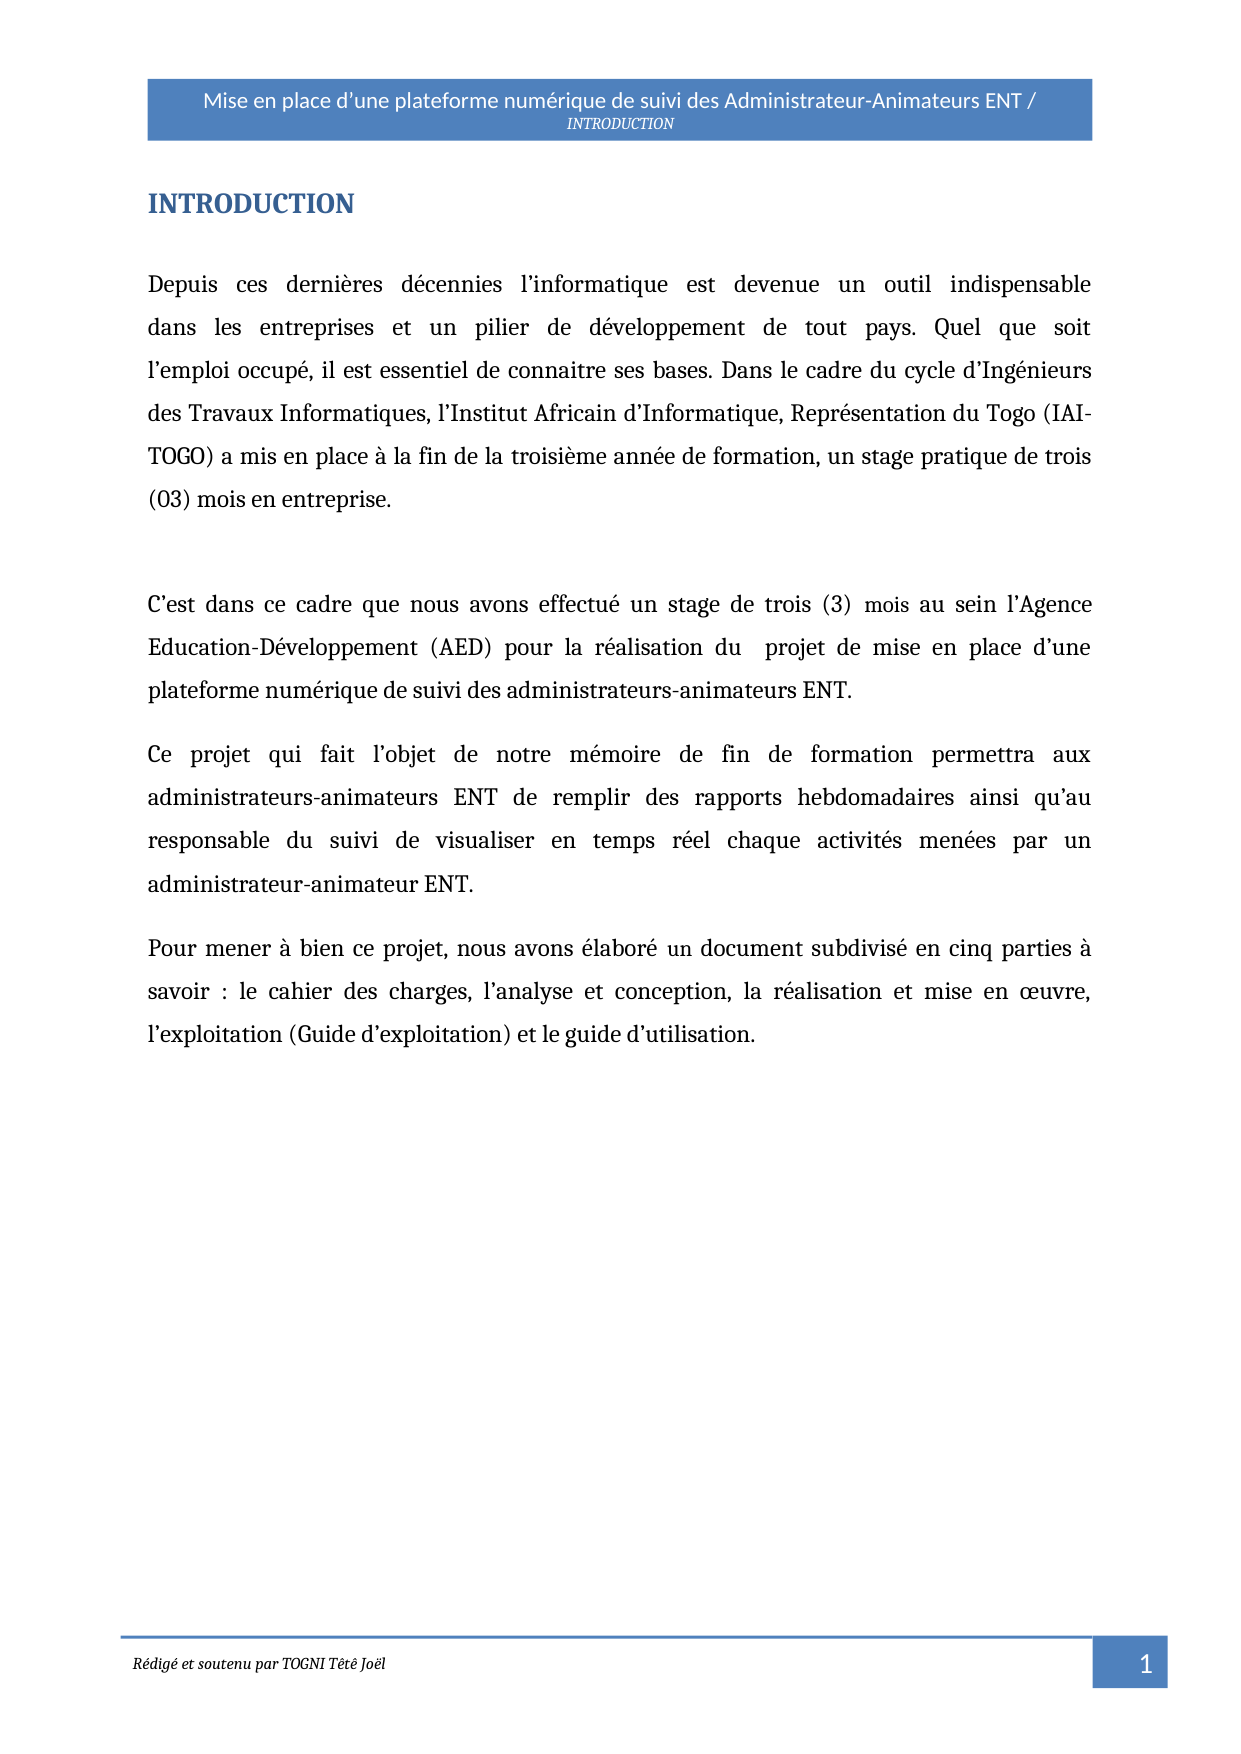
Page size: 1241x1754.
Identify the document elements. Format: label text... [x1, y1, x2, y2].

text Pour mener à bien ce projet, nous avons élaboré un document subdivisé en cinq parties à savoir : le cahier des charges, l’analyse et conception, la réalisation et mise en œuvre, l’exploitation (Guide d’exploitation) et le guide d’utilisation. [148, 933, 1092, 1048]
subtitle INTRODUCTION [148, 187, 1092, 221]
text Ce projet qui fait l’objet de notre mémoire de fin de formation permettra aux administrateurs-animateurs ENT de remplir des rapports hebdomadaires ainsi qu’au responsable du suivi de visualiser en temps réel chaque activités menées par un administrateur-animateur ENT. [148, 740, 1092, 898]
text C’est dans ce cadre que nous avons effectué un stage de trois (3) mois au sein l’Agence Education-Développement (AED) pour la réalisation du projet de mise en place d’une plateforme numérique de suivi des administrateurs-animateurs ENT. [148, 549, 1092, 705]
text Depuis ces dernières décennies l’informatique est devenue un outil indispensable dans les entreprises et un pilier de développement de tout pays. Quel que soit l’emploi occupé, il est essentiel de connaitre ses bases. Dans le cadre du cycle d’Ingénieurs des Travaux Informatiques, l’Institut Africain d’Informatique, Représentation du Togo (IAI-TOGO) a mis en place à la fin de la troisième année de formation, un stage pratique de trois (03) mois en entreprise. [148, 269, 1092, 514]
